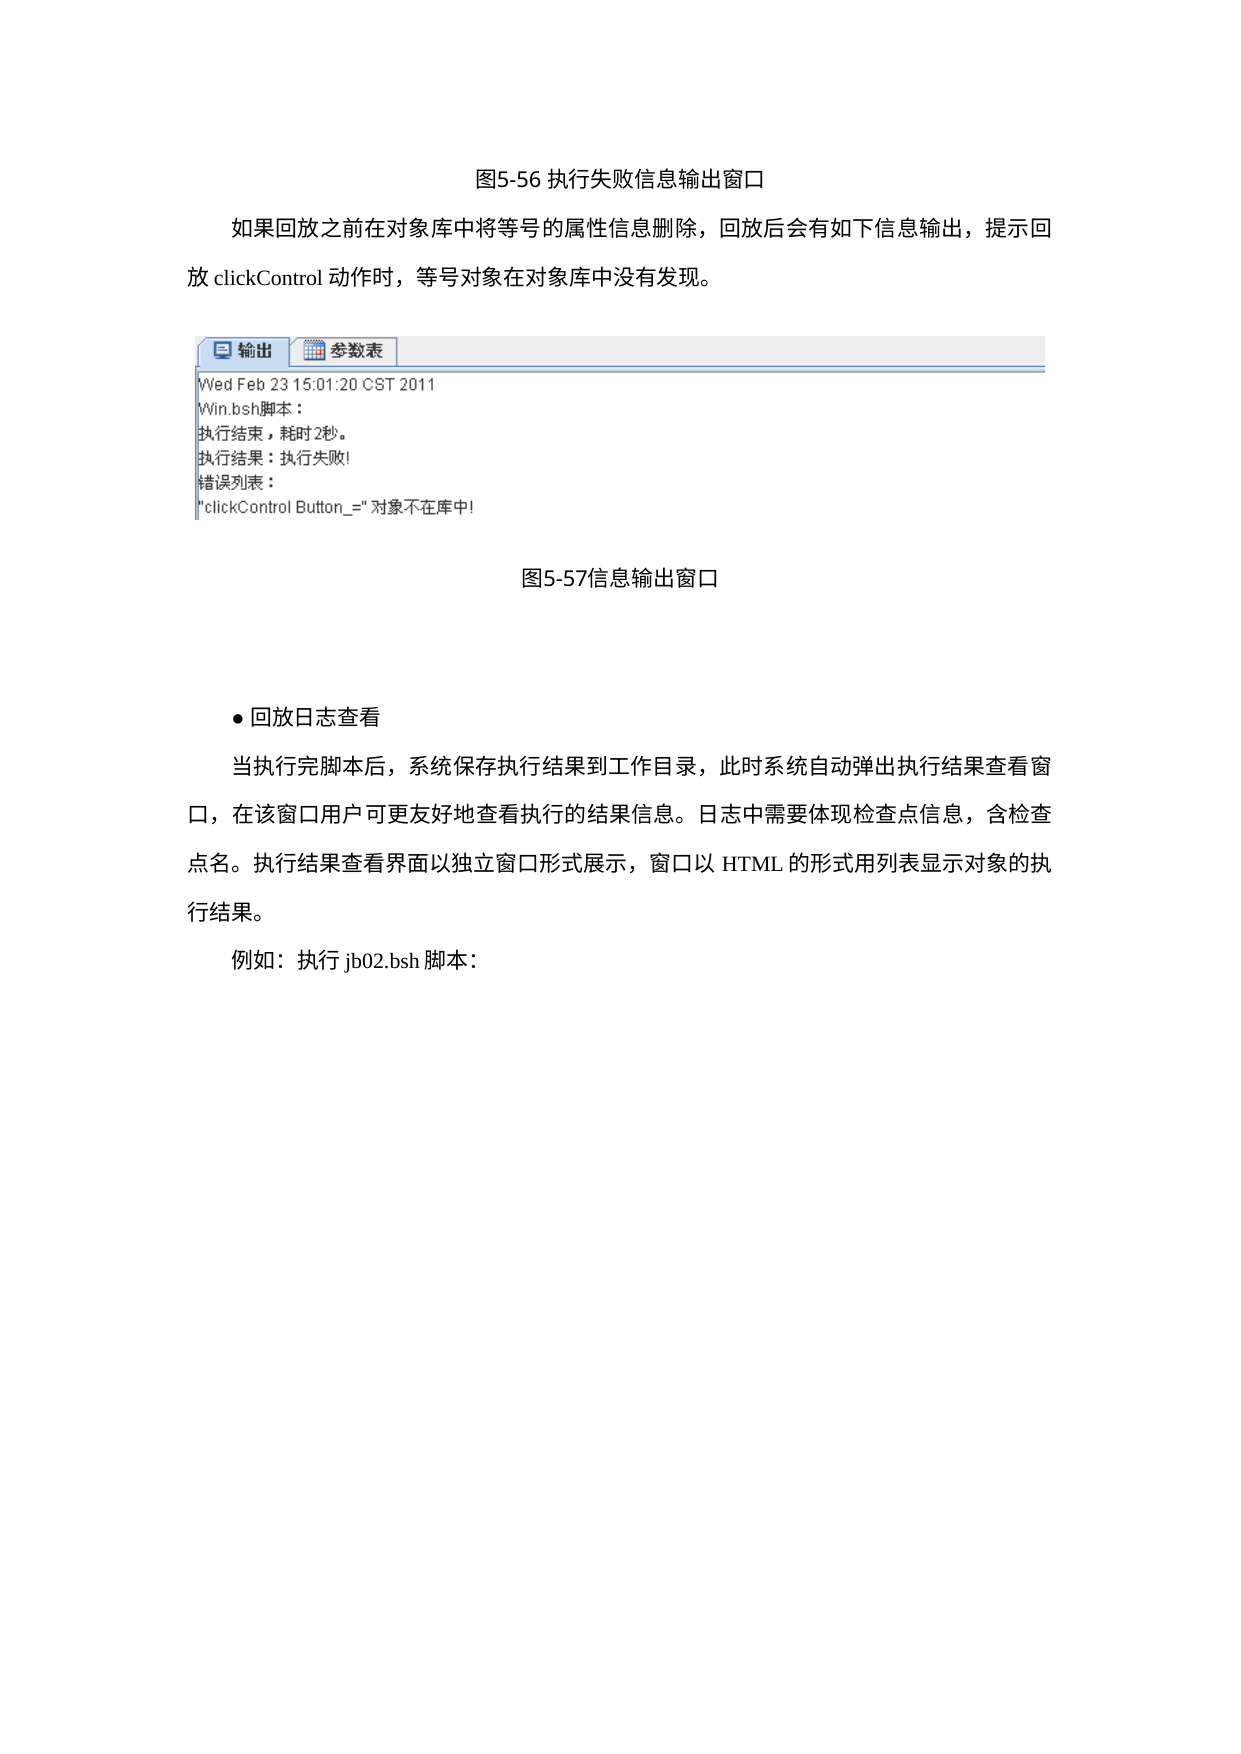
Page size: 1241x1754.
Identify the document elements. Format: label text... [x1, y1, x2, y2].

text 例如：执行jb02.bsh脚本： [187, 943, 1053, 975]
text ● 回放日志查看 [187, 700, 1053, 732]
picture [195, 336, 1045, 520]
text 当执行完脚本后，系统保存执行结果到工作目录，此时系统自动弹出执行结果查看窗口，在该窗口用户可更友好地查看执行的结果信息。日志中需要体现检查点信息，含检查点名。执行结果查看界面以独立窗口形式展示，窗口以HTML的形式用列表显示对象的执行结果。 [187, 748, 1053, 927]
text 如果回放之前在对象库中将等号的属性信息删除，回放后会有如下信息输出，提示回放clickControl 动作时，等号对象在对象库中没有发现。 [187, 210, 1053, 292]
